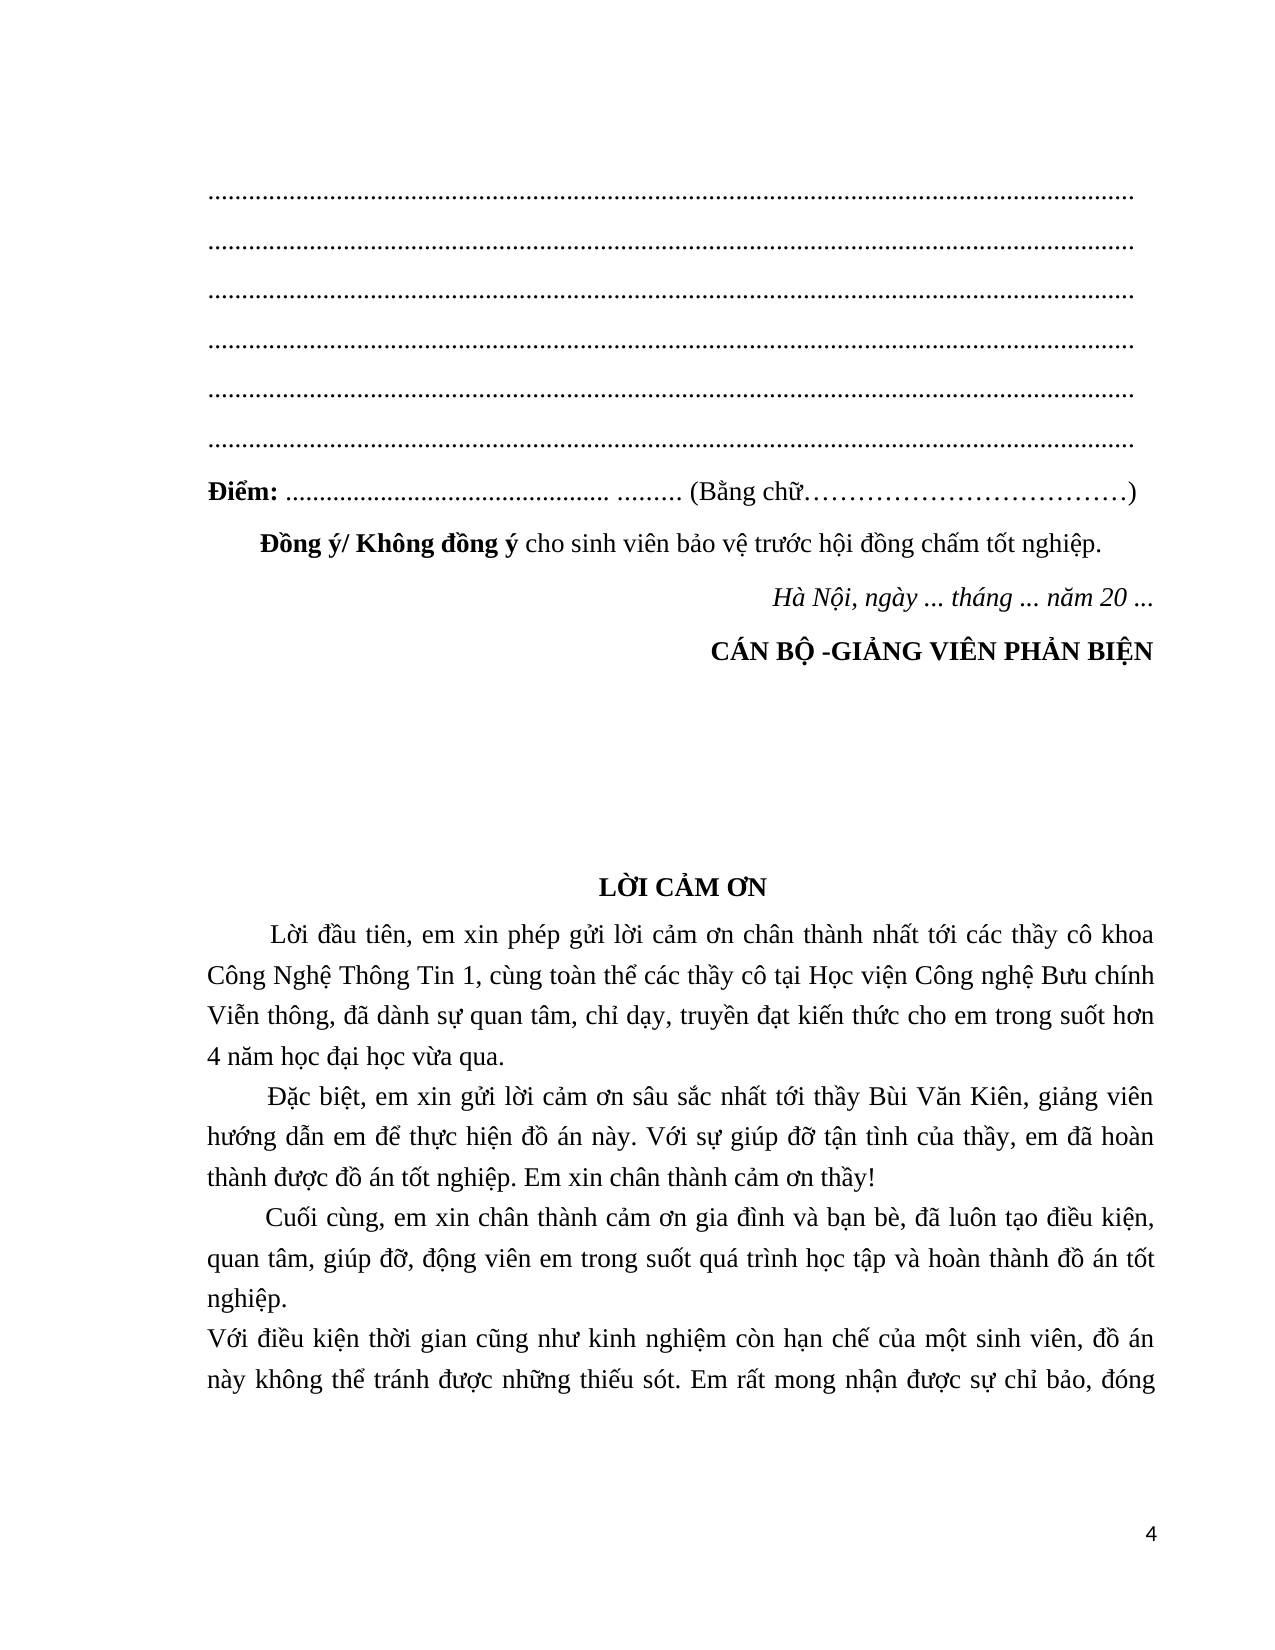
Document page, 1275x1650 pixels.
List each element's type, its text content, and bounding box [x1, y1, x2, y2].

text Cuối cùng, em xin chân thành cảm ơn gia đình và bạn bè, đã luôn tạo điều kiện, quan tâm, giúp đỡ, động viên em trong suốt quá trình học tập và hoàn thành đồ án tốt nghiệp. [207, 1201, 1157, 1313]
text Đặc biệt, em xin gửi lời cảm ơn sâu sắc nhất tới thầy Bùi Văn Kiên, giảng viên hướng dẫn em để thực hiện đồ án này. Với sự giúp đỡ tận tình của thầy, em đã hoàn thành được đồ án tốt nghiệp. Em xin chân thành cảm ơn thầy! [207, 1080, 1157, 1192]
text Hà Nội, ngày ... tháng ... năm 20 ... [205, 581, 1157, 612]
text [207, 1323, 1157, 1394]
text Lời đầu tiên, em xin phép gửi lời cảm ơn chân thành nhất tới các thầy cô khoa Công Nghệ Thông Tin 1, cùng toàn thể các thầy cô tại Học viện Công nghệ Bưu chính Viễn thông, đã dành sự quan tâm, chỉ dạy, truyền đạt kiến thức cho em trong suốt hơn 4 năm học đại học vừa qua. [207, 918, 1157, 1071]
text LỜI CẢM ƠN [208, 871, 1154, 902]
text Điểm: ................................................ (Bằng chữ………………………………) [208, 475, 1156, 506]
text Đồng ý/ Không đồng ý cho sinh viên bảo vệ trước hội đồng chấm tốt nghiệp. [205, 527, 1157, 558]
text CÁN BỘ -GIẢNG VIÊN PHẢN BIỆN [208, 635, 1154, 666]
